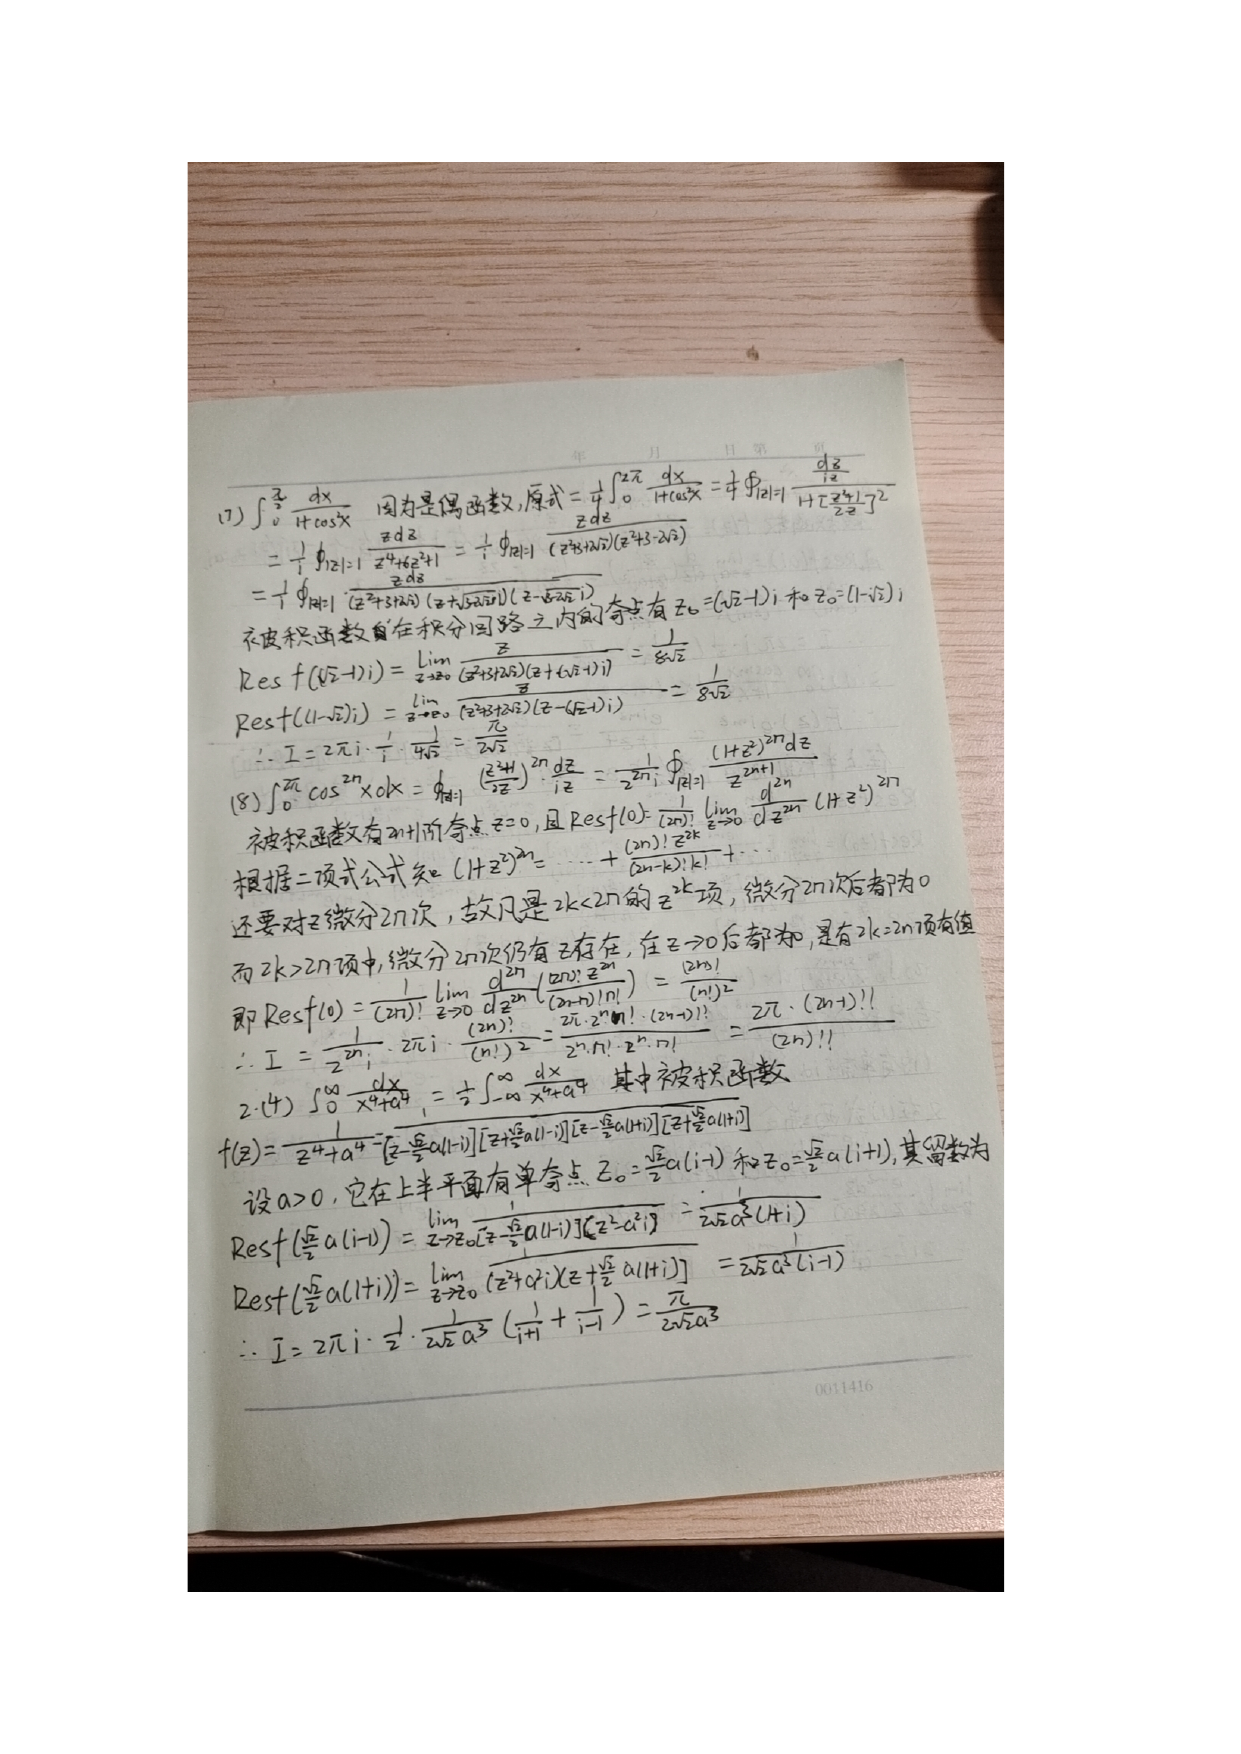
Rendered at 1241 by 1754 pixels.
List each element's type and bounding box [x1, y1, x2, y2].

picture [187, 162, 1005, 1592]
